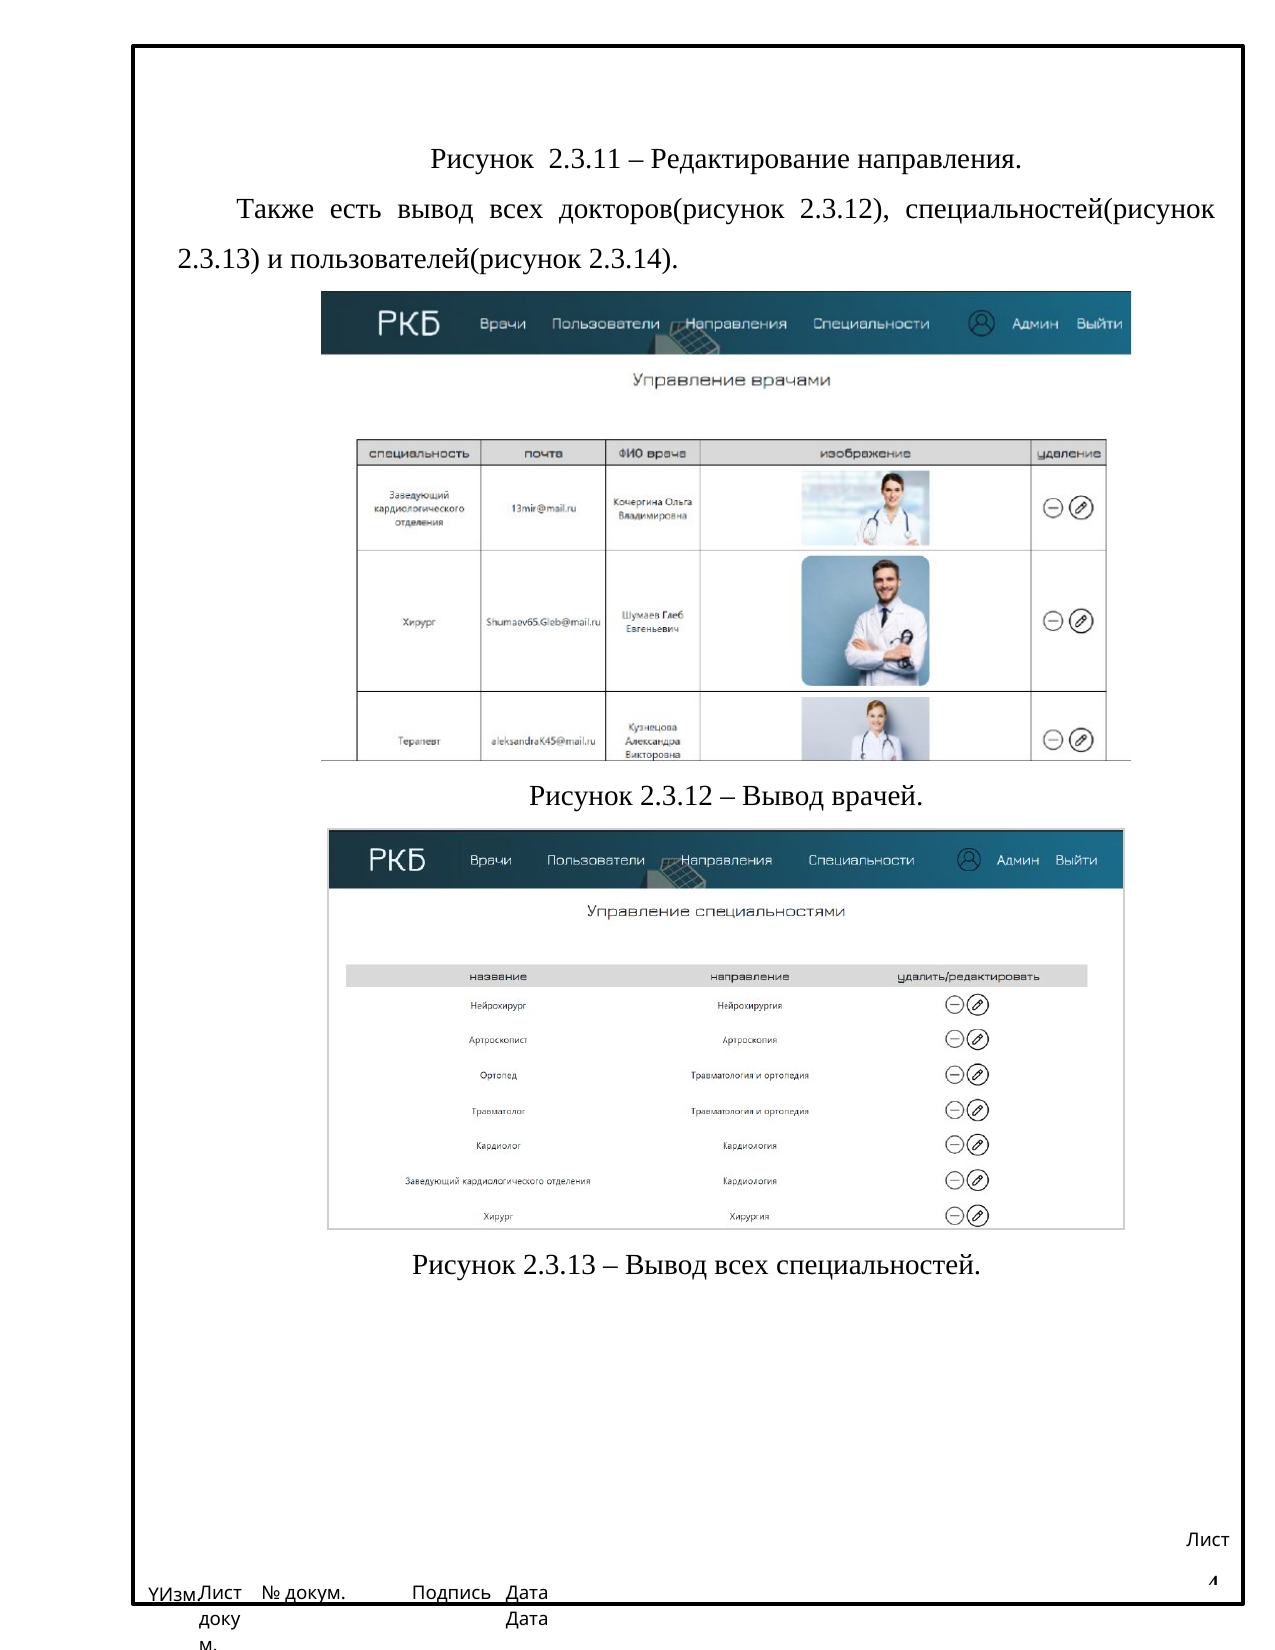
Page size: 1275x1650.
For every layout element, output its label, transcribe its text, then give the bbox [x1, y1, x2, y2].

text Рисунок 2.3.13 – Вывод всех специальностей. [177, 1247, 1216, 1281]
picture [329, 830, 1123, 1228]
text Рисунок 2.3.12 – Вывод врачей. [177, 778, 1216, 811]
text Также есть вывод всех докторов(рисунок 2.3.12), специальностей(рисунок 2.3.13) и пользователей(рисунок 2.3.14). [177, 191, 1216, 275]
text Рисунок 2.3.11 – Редактирование направления. [177, 141, 1216, 174]
picture [321, 291, 1132, 761]
